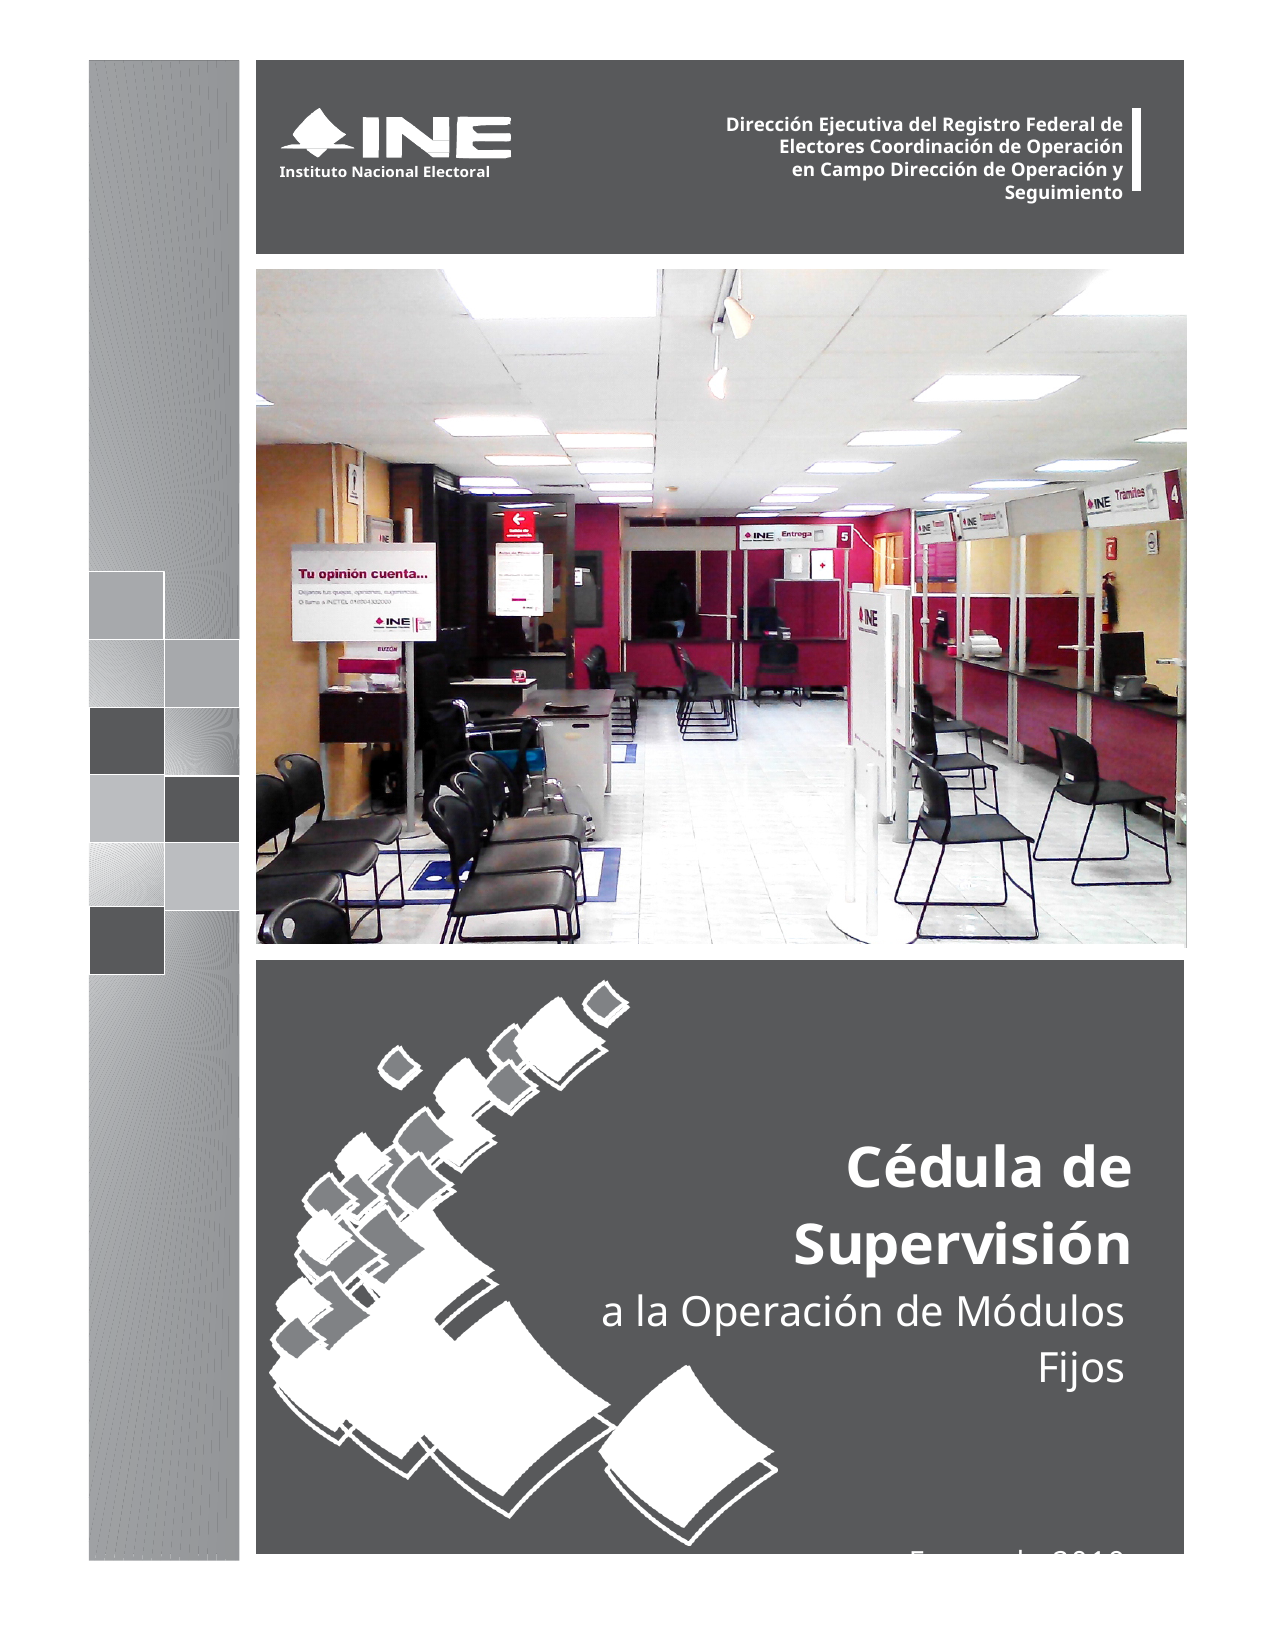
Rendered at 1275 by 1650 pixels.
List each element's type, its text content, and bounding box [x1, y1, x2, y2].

text Dirección Ejecutiva del Registro Federal de Electores Coordinación de Operación en Campo Dirección de Operación y Seguimiento [644, 113, 1123, 204]
picture [269, 979, 778, 1541]
subtitle Enero de 2019 [179, 1541, 1124, 1581]
text Cédula de Supervisión [516, 1128, 1133, 1281]
text a la Operación de Módulos Fijos [516, 1281, 1125, 1395]
picture [256, 266, 1187, 948]
text Instituto Nacional Electoral [279, 162, 512, 182]
